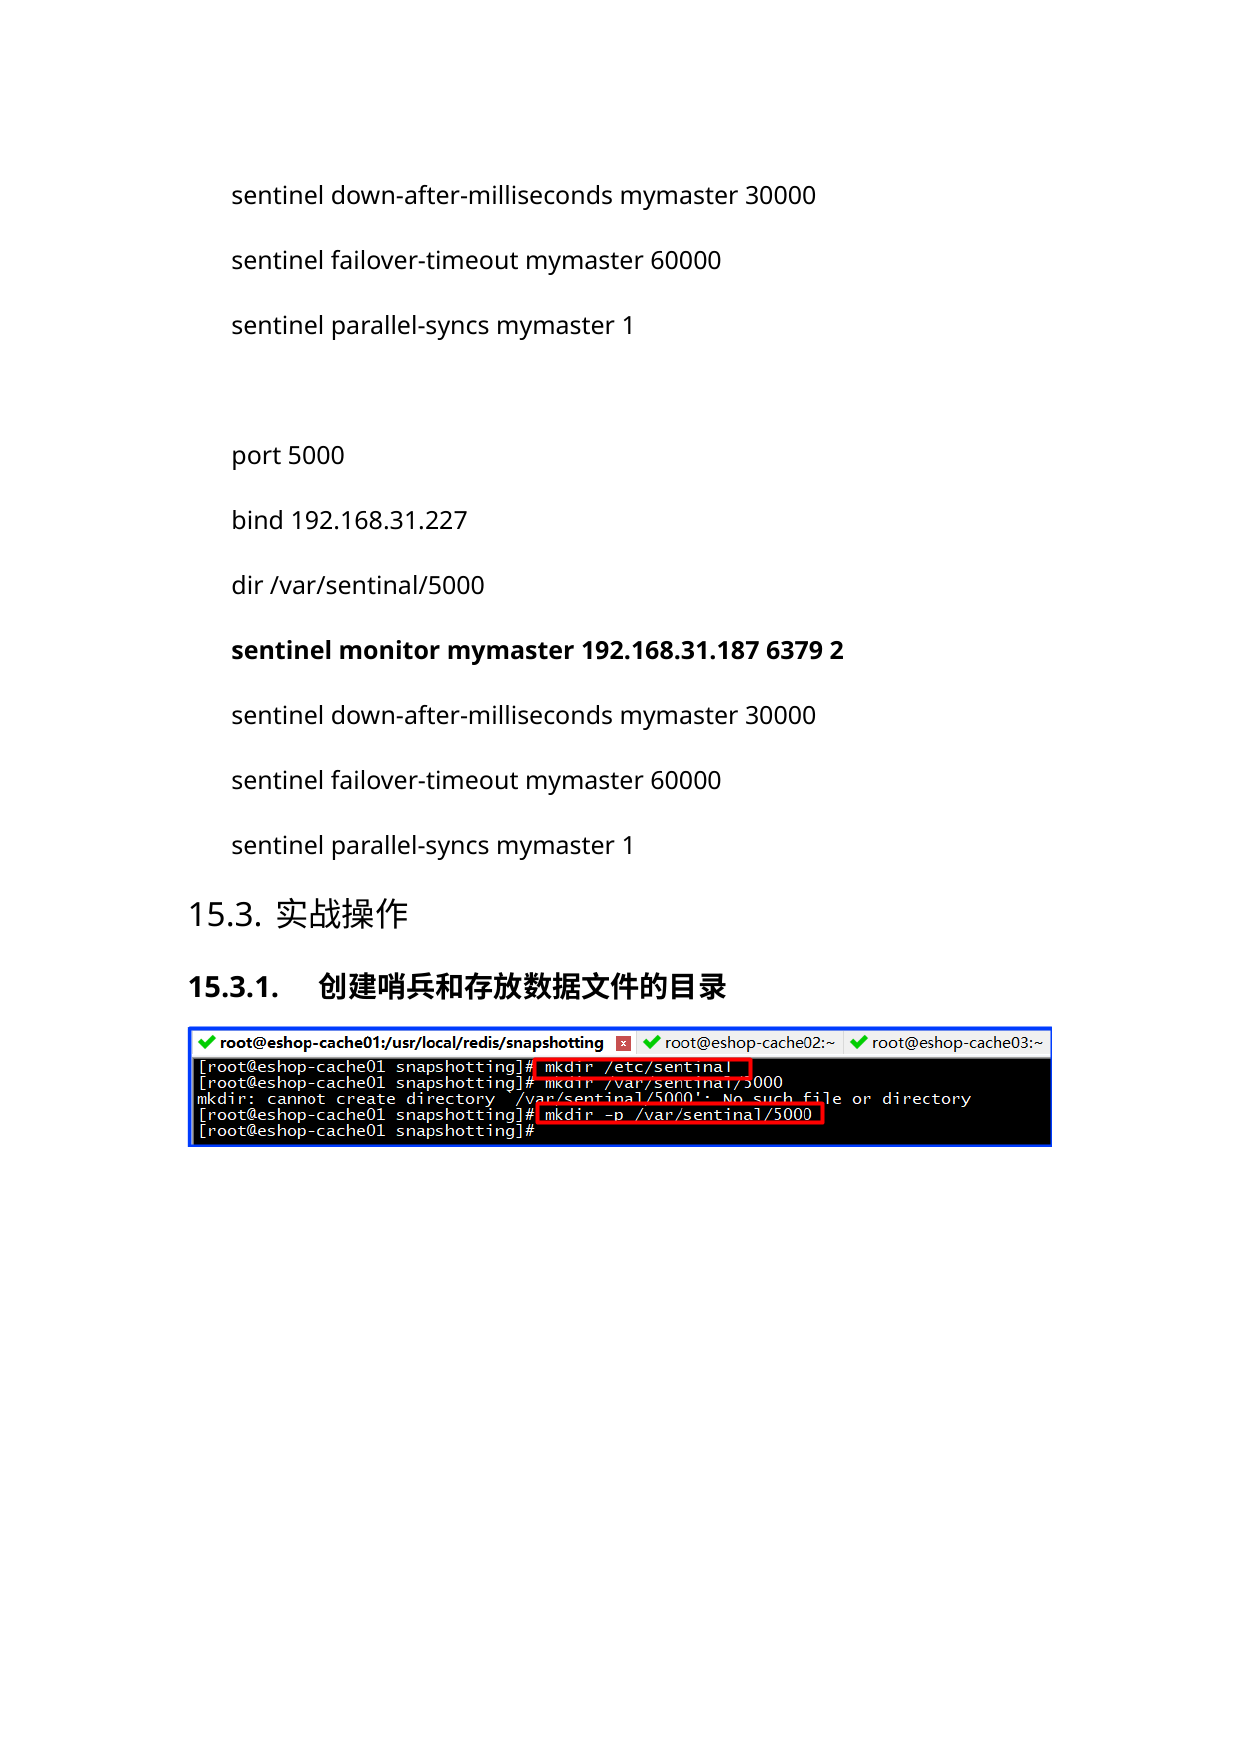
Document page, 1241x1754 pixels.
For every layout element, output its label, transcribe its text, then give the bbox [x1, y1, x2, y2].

text sentinel failover-timeout mymaster 60000 [187, 227, 1053, 292]
subtitle 实战操作 [187, 879, 1053, 944]
text sentinel failover-timeout mymaster 60000 [187, 747, 1053, 812]
text sentinel monitor mymaster 192.168.31.187 6379 2 [187, 617, 1053, 682]
text bind 192.168.31.227 [187, 487, 1053, 552]
text port 5000 [187, 422, 1053, 487]
picture [187, 1025, 1052, 1147]
text sentinel parallel-syncs mymaster 1 [187, 812, 1053, 877]
subtitle 创建哨兵和存放数据文件的目录 [187, 952, 1053, 1017]
text sentinel down-after-milliseconds mymaster 30000 [187, 162, 1053, 227]
text sentinel down-after-milliseconds mymaster 30000 [187, 682, 1053, 747]
text sentinel parallel-syncs mymaster 1 [187, 292, 1053, 357]
text dir /var/sentinal/5000 [187, 552, 1053, 617]
